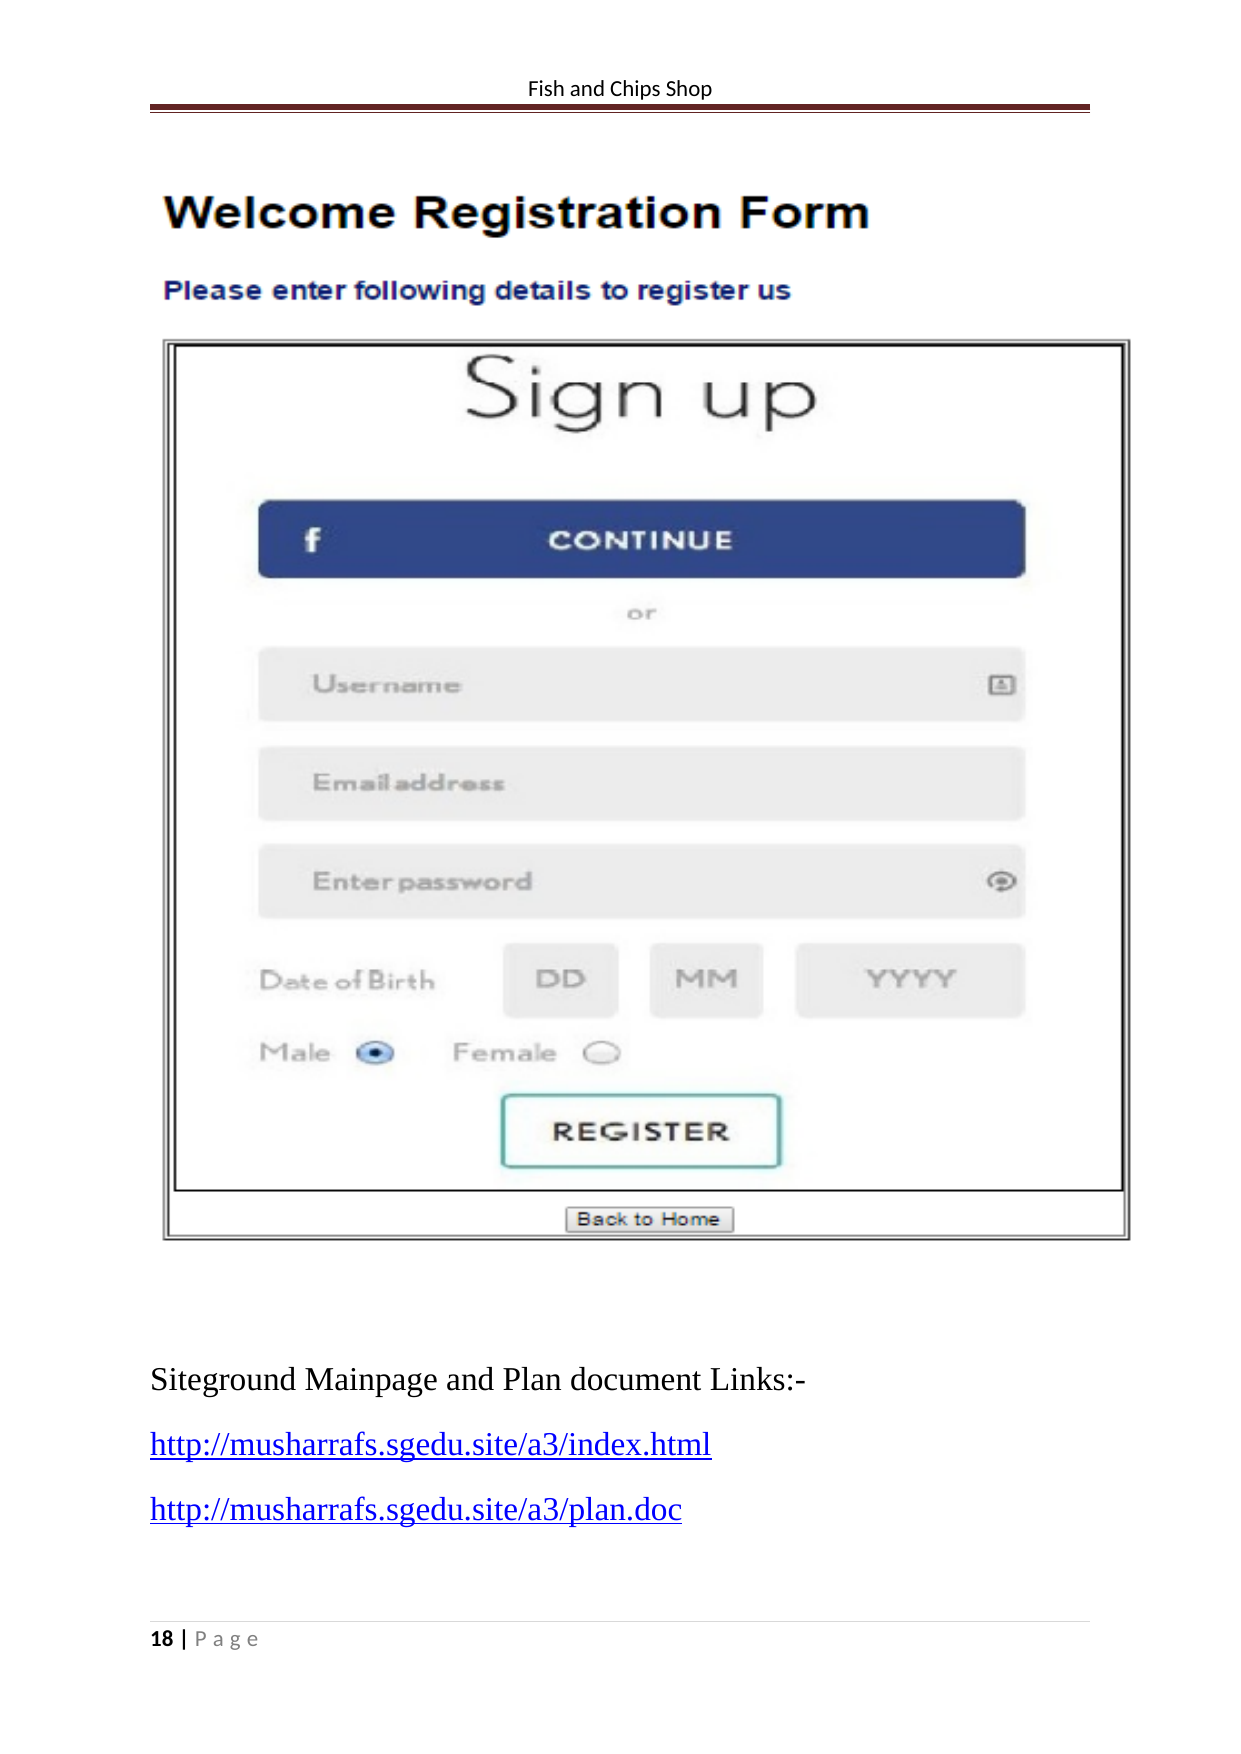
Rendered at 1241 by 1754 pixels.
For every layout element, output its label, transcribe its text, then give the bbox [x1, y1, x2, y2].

text http://musharrafs.sgedu.site/a3/plan.doc [150, 1489, 1090, 1528]
picture [150, 150, 1148, 1270]
text Siteground Mainpage and Plan document Links:- [150, 1360, 1090, 1398]
text http://musharrafs.sgedu.site/a3/index.html [150, 1424, 1090, 1463]
